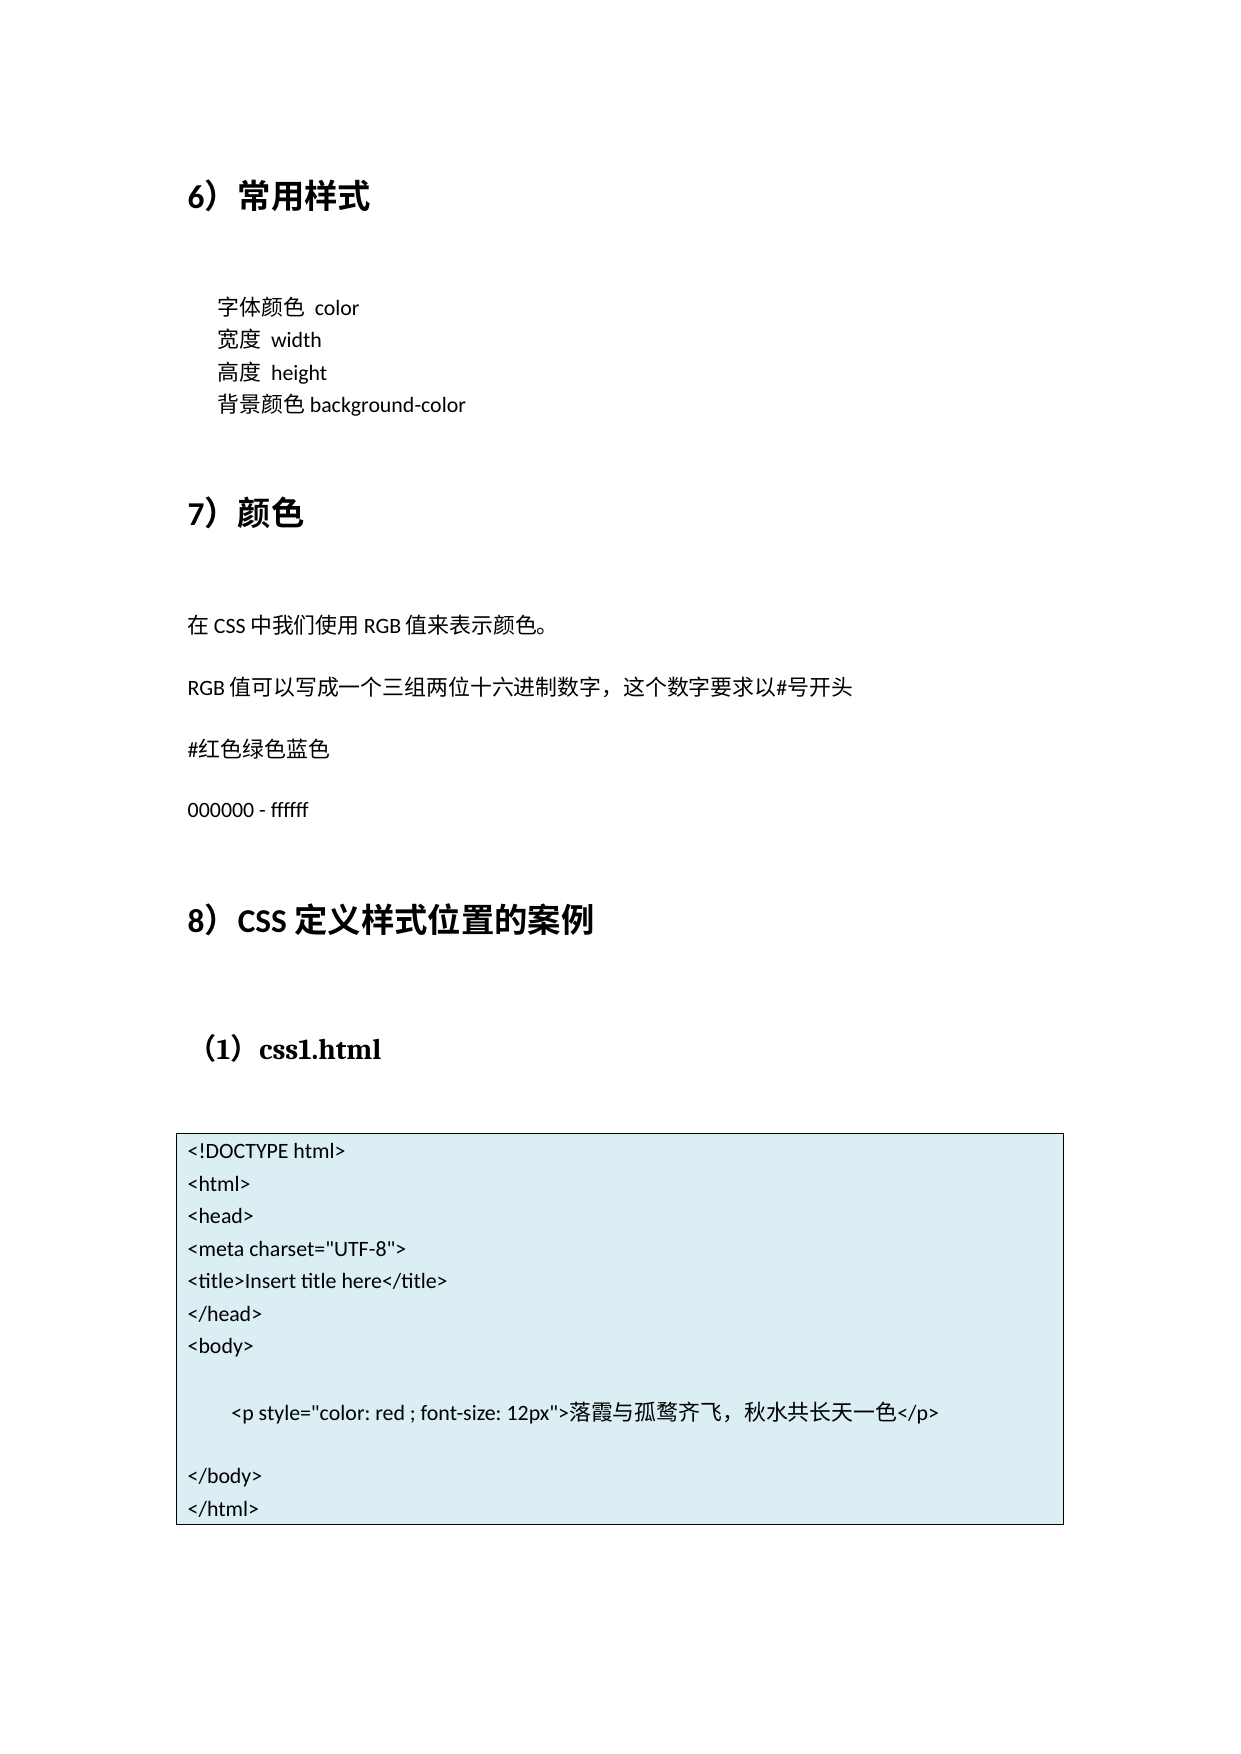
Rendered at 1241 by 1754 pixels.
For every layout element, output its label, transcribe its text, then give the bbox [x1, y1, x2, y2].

text RGB值可以写成一个三组两位十六进制数字，这个数字要求以#号开头 [187, 670, 1053, 702]
subtitle （1）css1.html [187, 1014, 1053, 1079]
text 字体颜色 color [187, 289, 1053, 322]
table_header <!DOCTYPE html> <html> <head> <meta charset="UTF-8"> <title>Insert title here</title> </head> <body> <p style="color: red ; font-size: 12px">落霞与孤鹜齐飞，秋水共长天一色</p> </body> </html> [177, 1134, 1063, 1524]
text #红色绿色蓝色 [187, 731, 1053, 764]
subtitle 8）CSS 定义样式位置的案例 [187, 885, 1053, 950]
text 宽度 width [187, 322, 1053, 354]
subtitle 6）常用样式 [187, 162, 1053, 227]
text 背景颜色 background-color [187, 387, 1053, 419]
text 在CSS中我们使用RGB值来表示颜色。 [187, 608, 1053, 641]
text 高度 height [187, 354, 1053, 387]
text 000000 - ffffff [187, 793, 1053, 826]
subtitle 7）颜色 [187, 479, 1053, 544]
